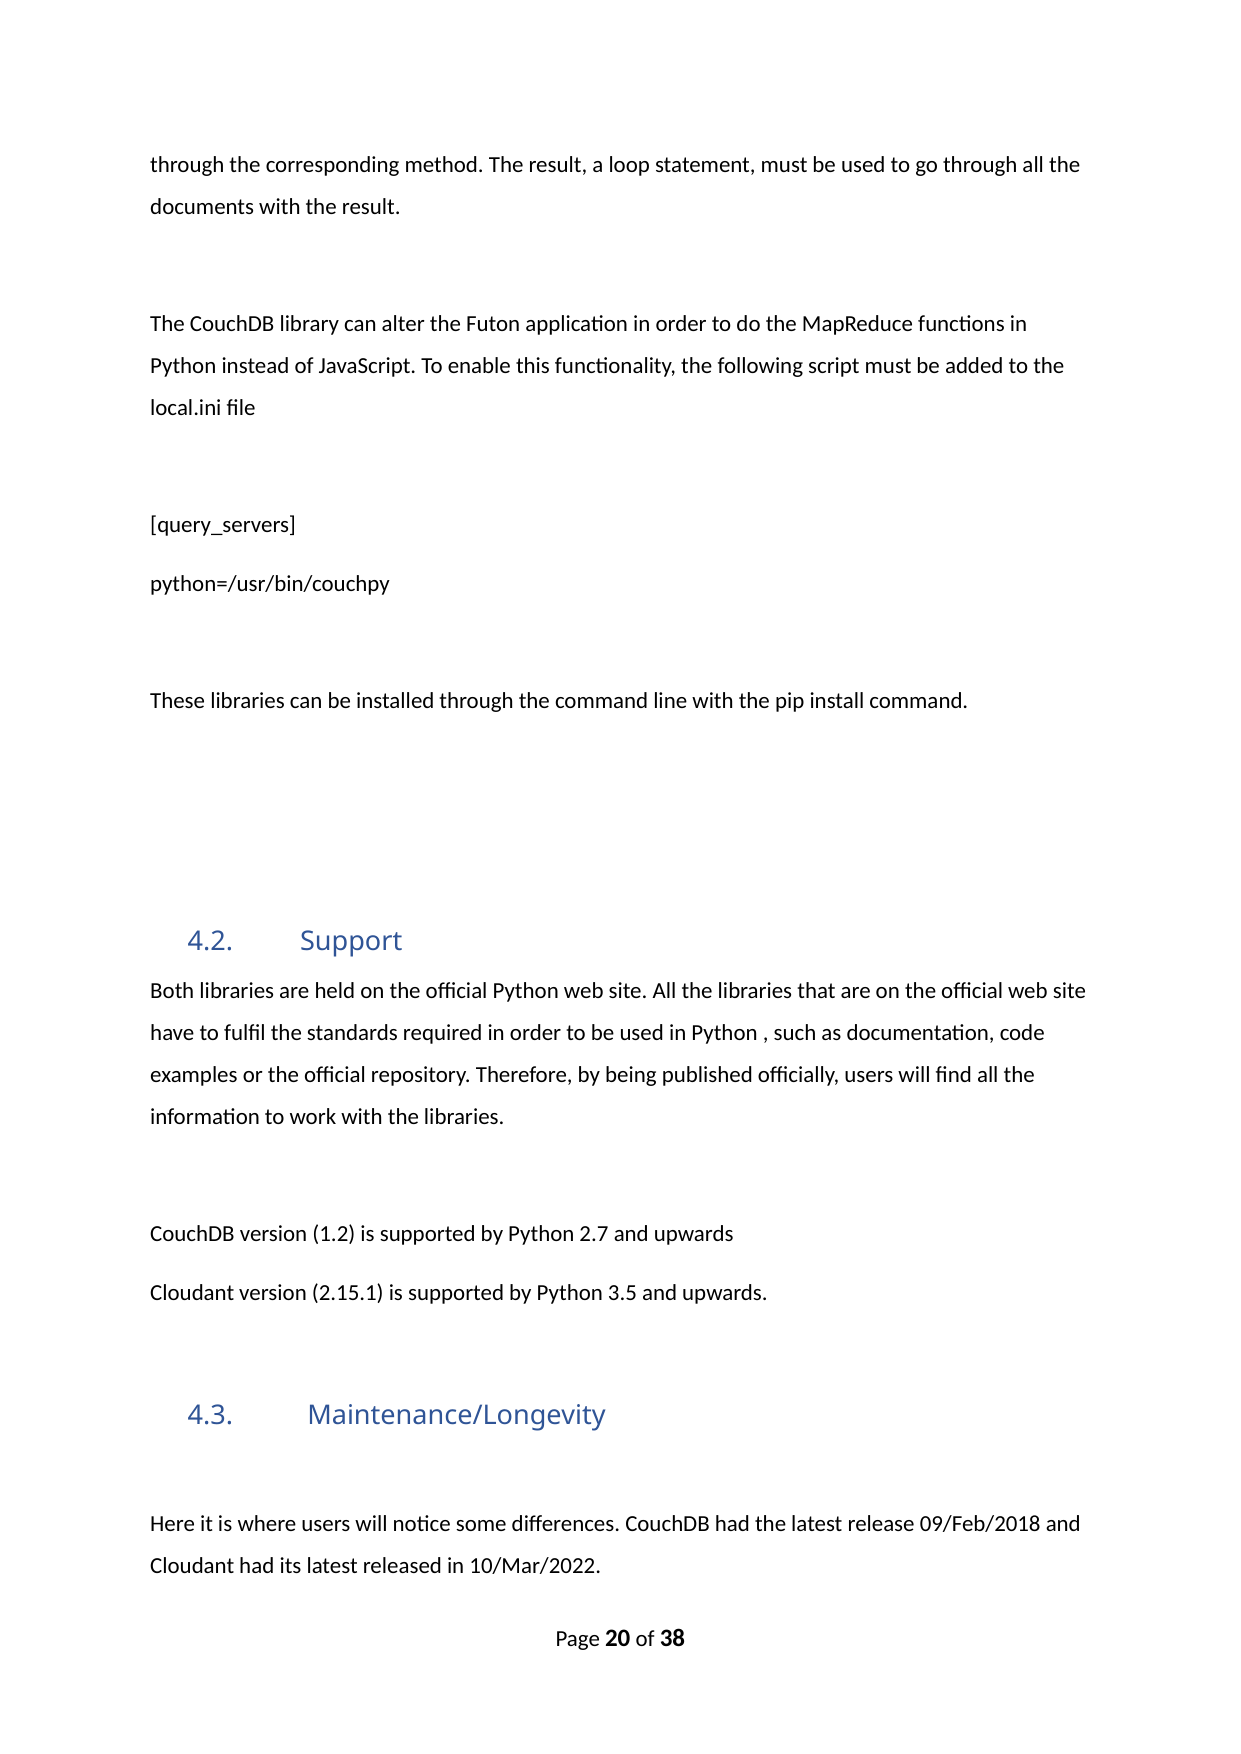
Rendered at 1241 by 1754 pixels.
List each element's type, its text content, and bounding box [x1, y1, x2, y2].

text These libraries can be installed through the command line with the pip install command. [150, 686, 1090, 714]
text CouchDB version (1.2) is supported by Python 2.7 and upwards [150, 1219, 1090, 1248]
text python=/usr/bin/couchpy [150, 569, 1090, 597]
text Cloudant version (2.15.1) is supported by Python 3.5 and upwards. [150, 1278, 1090, 1306]
subtitle Support [187, 921, 1090, 958]
text Here it is where users will notice some differences. CouchDB had the latest release 09/Feb/2018 and Cloudant had its latest released in 10/Mar/2022. [150, 1509, 1090, 1579]
subtitle Maintenance/Longevity [187, 1396, 1090, 1432]
text Both libraries are held on the official Python web site. All the libraries that are on the official web site have to fulfil the standards required in order to be used in Python , such as documentation, code examples or the official repository. Therefore, by being published officially, users will find all the information to work with the libraries. [150, 976, 1090, 1130]
text The CouchDB library can alter the Futon application in order to do the MapReduce functions in Python instead of JavaScript. To enable this functionality, the following script must be added to the local.ini file [150, 309, 1090, 421]
text [query_servers] [150, 511, 1090, 538]
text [150, 150, 1090, 220]
